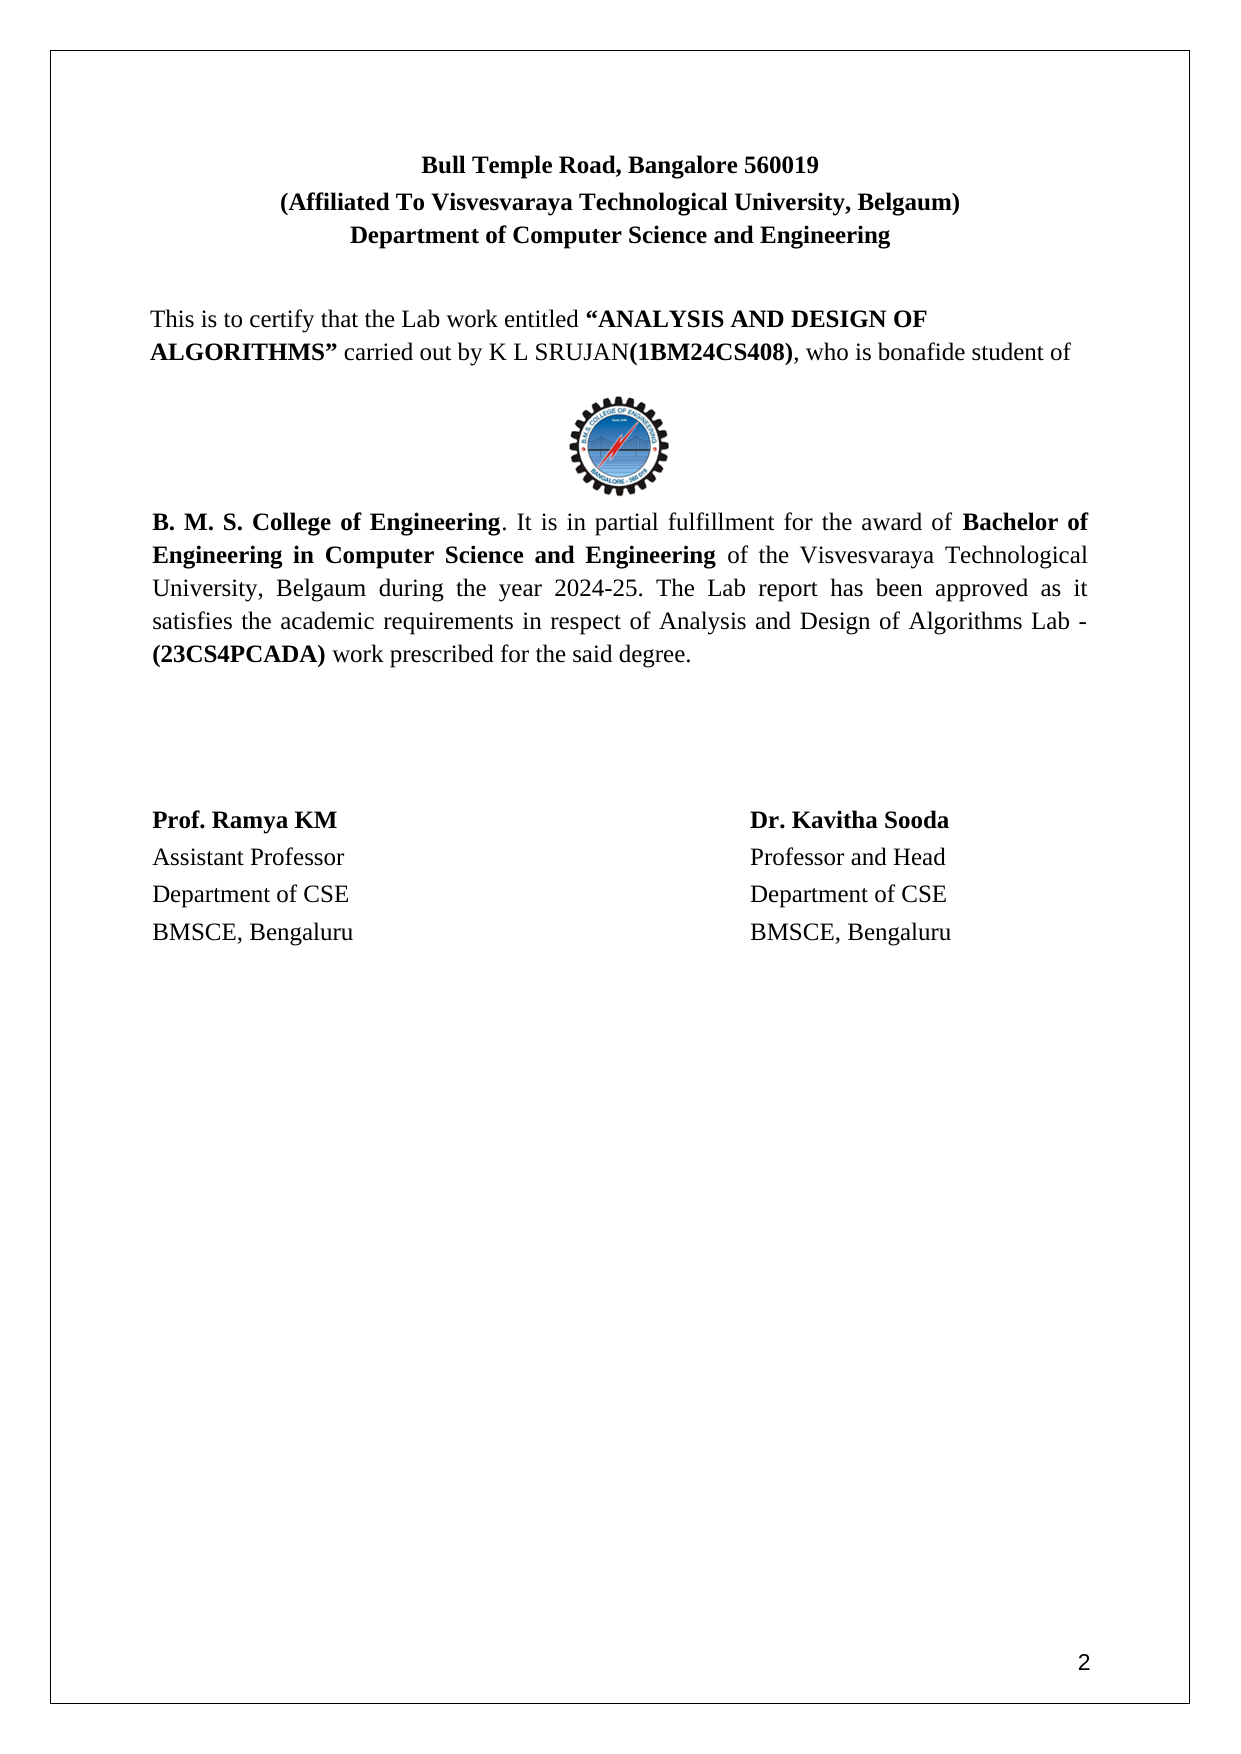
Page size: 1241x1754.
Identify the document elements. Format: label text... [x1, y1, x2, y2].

text B. M. S. College of Engineering. It is in partial fulfillment for the award of Bachelor of Engineering in Computer Science and Engineering of the Visvesvaraya Technological University, Belgaum during the year 2024-25. The Lab report has been approved as it satisfies the academic requirements in respect of Analysis and Design of Algorithms Lab - (23CS4PCADA) work prescribed for the said degree. [152, 370, 1088, 667]
picture [565, 392, 672, 499]
text This is to certify that the Lab work entitled “ANALYSIS AND DESIGN OF ALGORITHMS” carried out by K L SRUJAN(1BM24CS408), who is bonafide student of [150, 304, 1090, 366]
text Assistant Professor Professor and Head [152, 842, 1090, 871]
text BMSCE, Bengaluru BMSCE, Bengaluru [152, 917, 1090, 945]
text Prof. Ramya KM Dr. Kavitha Sooda [152, 805, 1090, 834]
text (Affiliated To Visvesvaraya Technological University, Belgaum) Department of Computer Science and Engineering [223, 187, 1017, 249]
text Department of CSE Department of CSE [152, 879, 1090, 908]
text Bull Temple Road, Bangalore 560019 [150, 150, 1090, 179]
